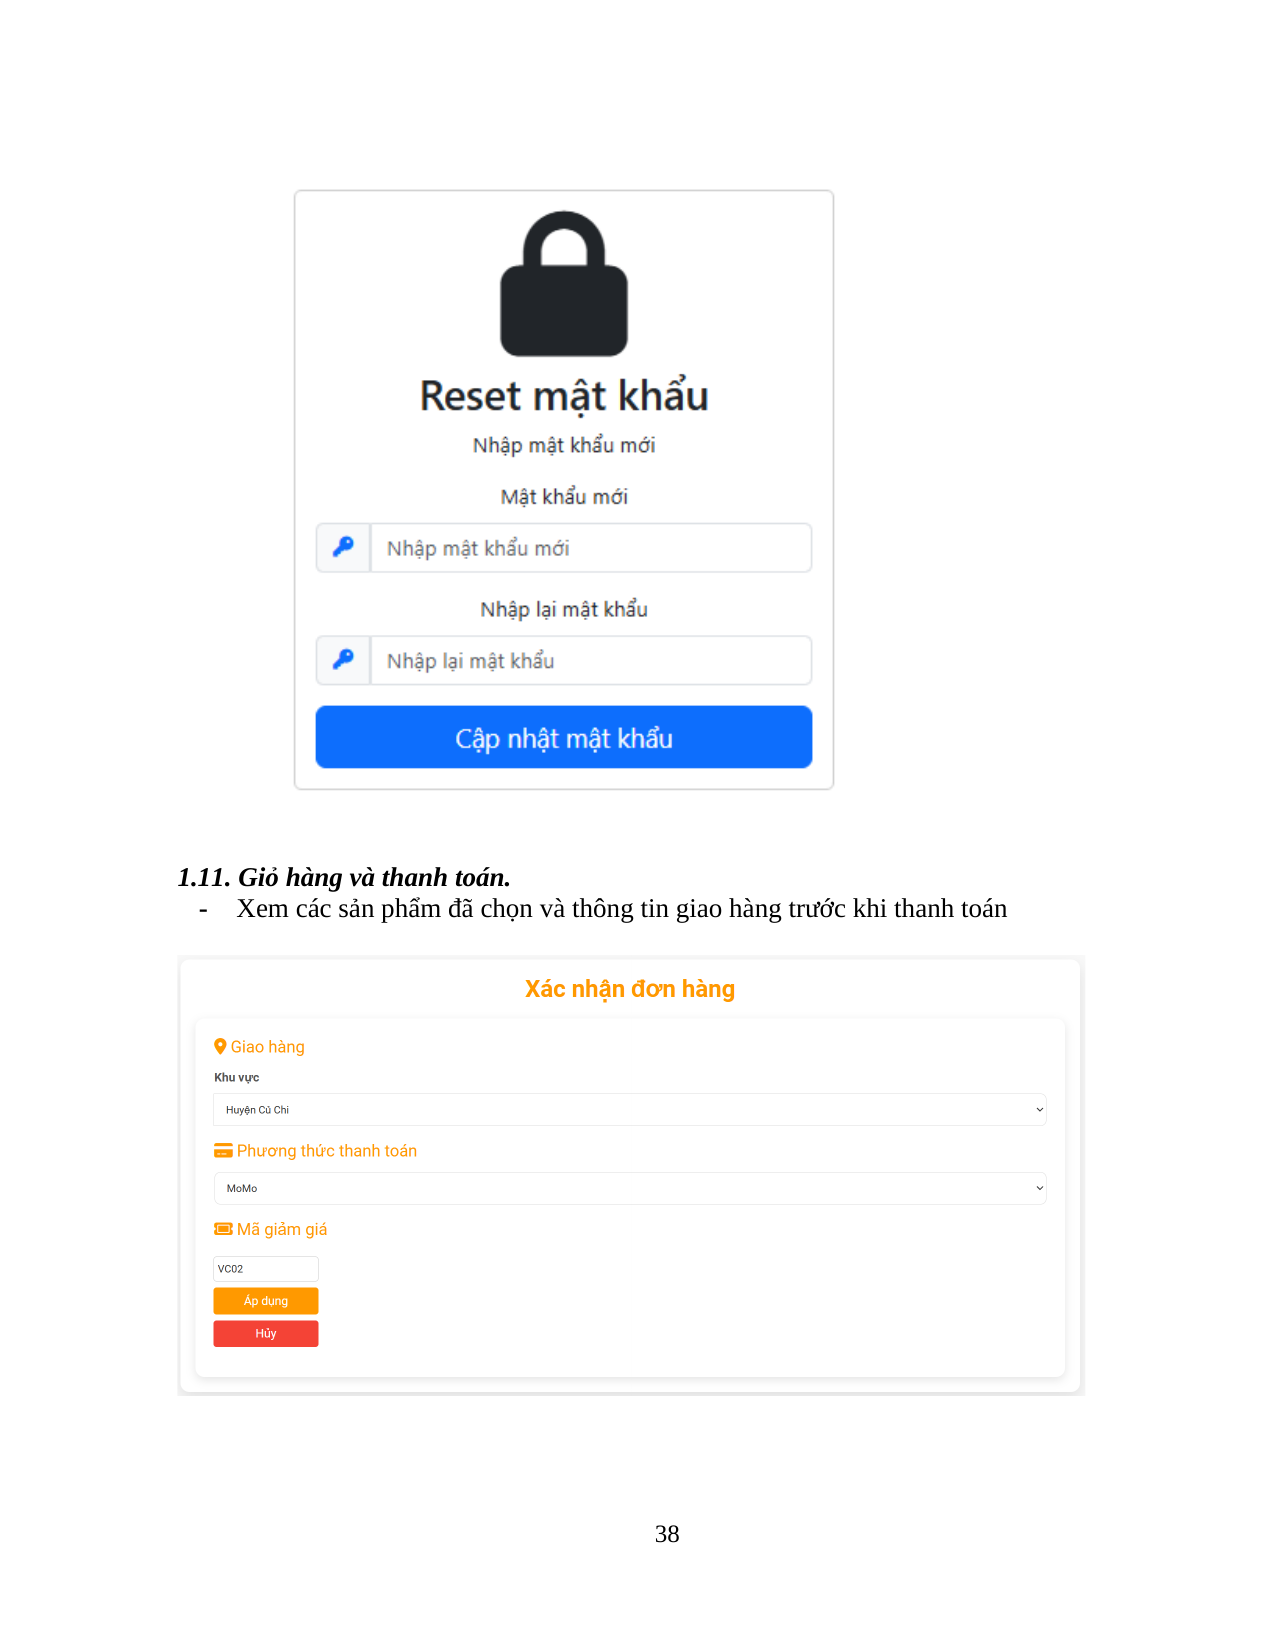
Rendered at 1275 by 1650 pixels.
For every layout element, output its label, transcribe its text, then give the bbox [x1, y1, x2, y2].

subtitle 1.11. Giỏ hàng và thanh toán. [177, 861, 1157, 892]
list Xem các sản phẩm đã chọn và thông tin giao hàng trước khi thanh toán [199, 892, 1157, 923]
picture [177, 118, 922, 842]
picture [177, 955, 1086, 1396]
